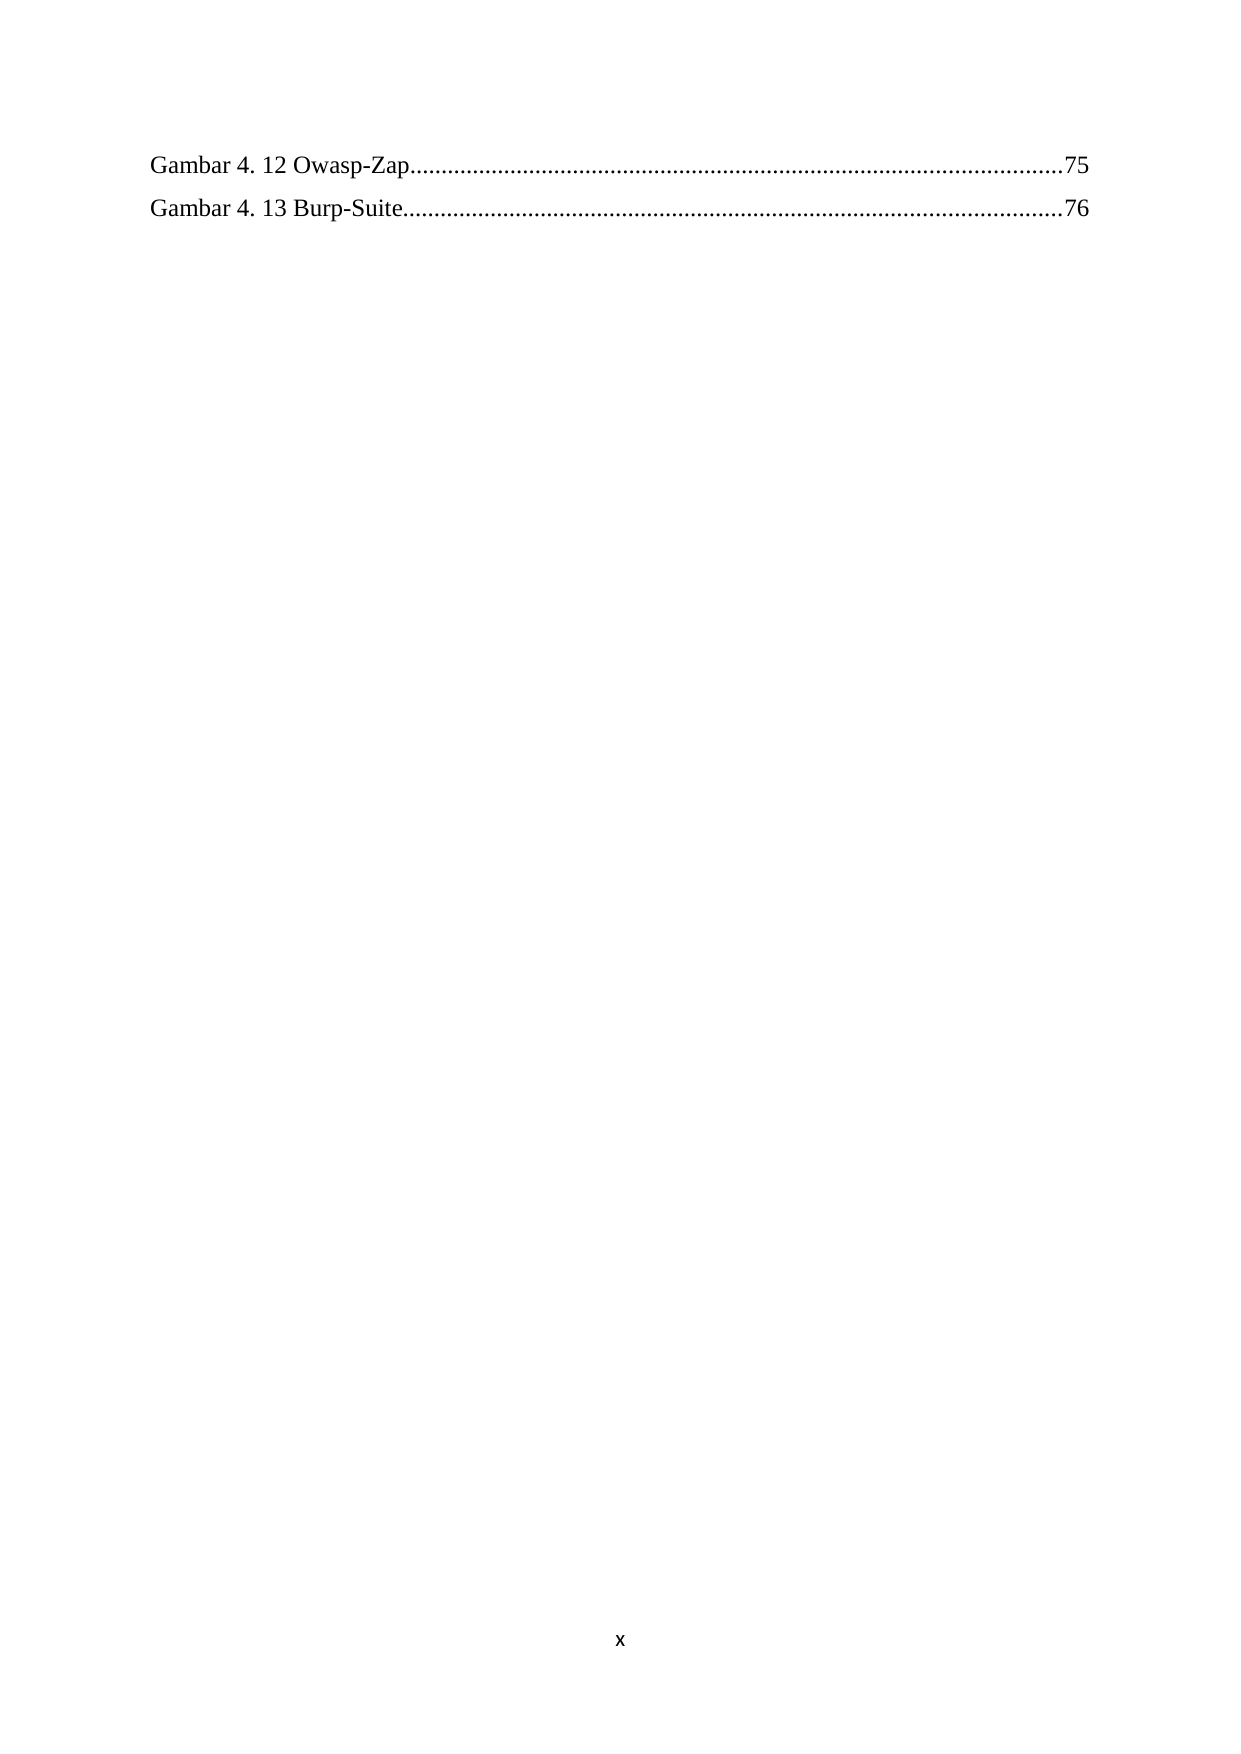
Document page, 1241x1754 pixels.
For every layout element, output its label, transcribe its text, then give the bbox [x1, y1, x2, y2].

text Gambar 4. 13 Burp-Suite 76 [150, 193, 1090, 222]
text Gambar 4. 12 Owasp-Zap 75 [150, 150, 1090, 179]
